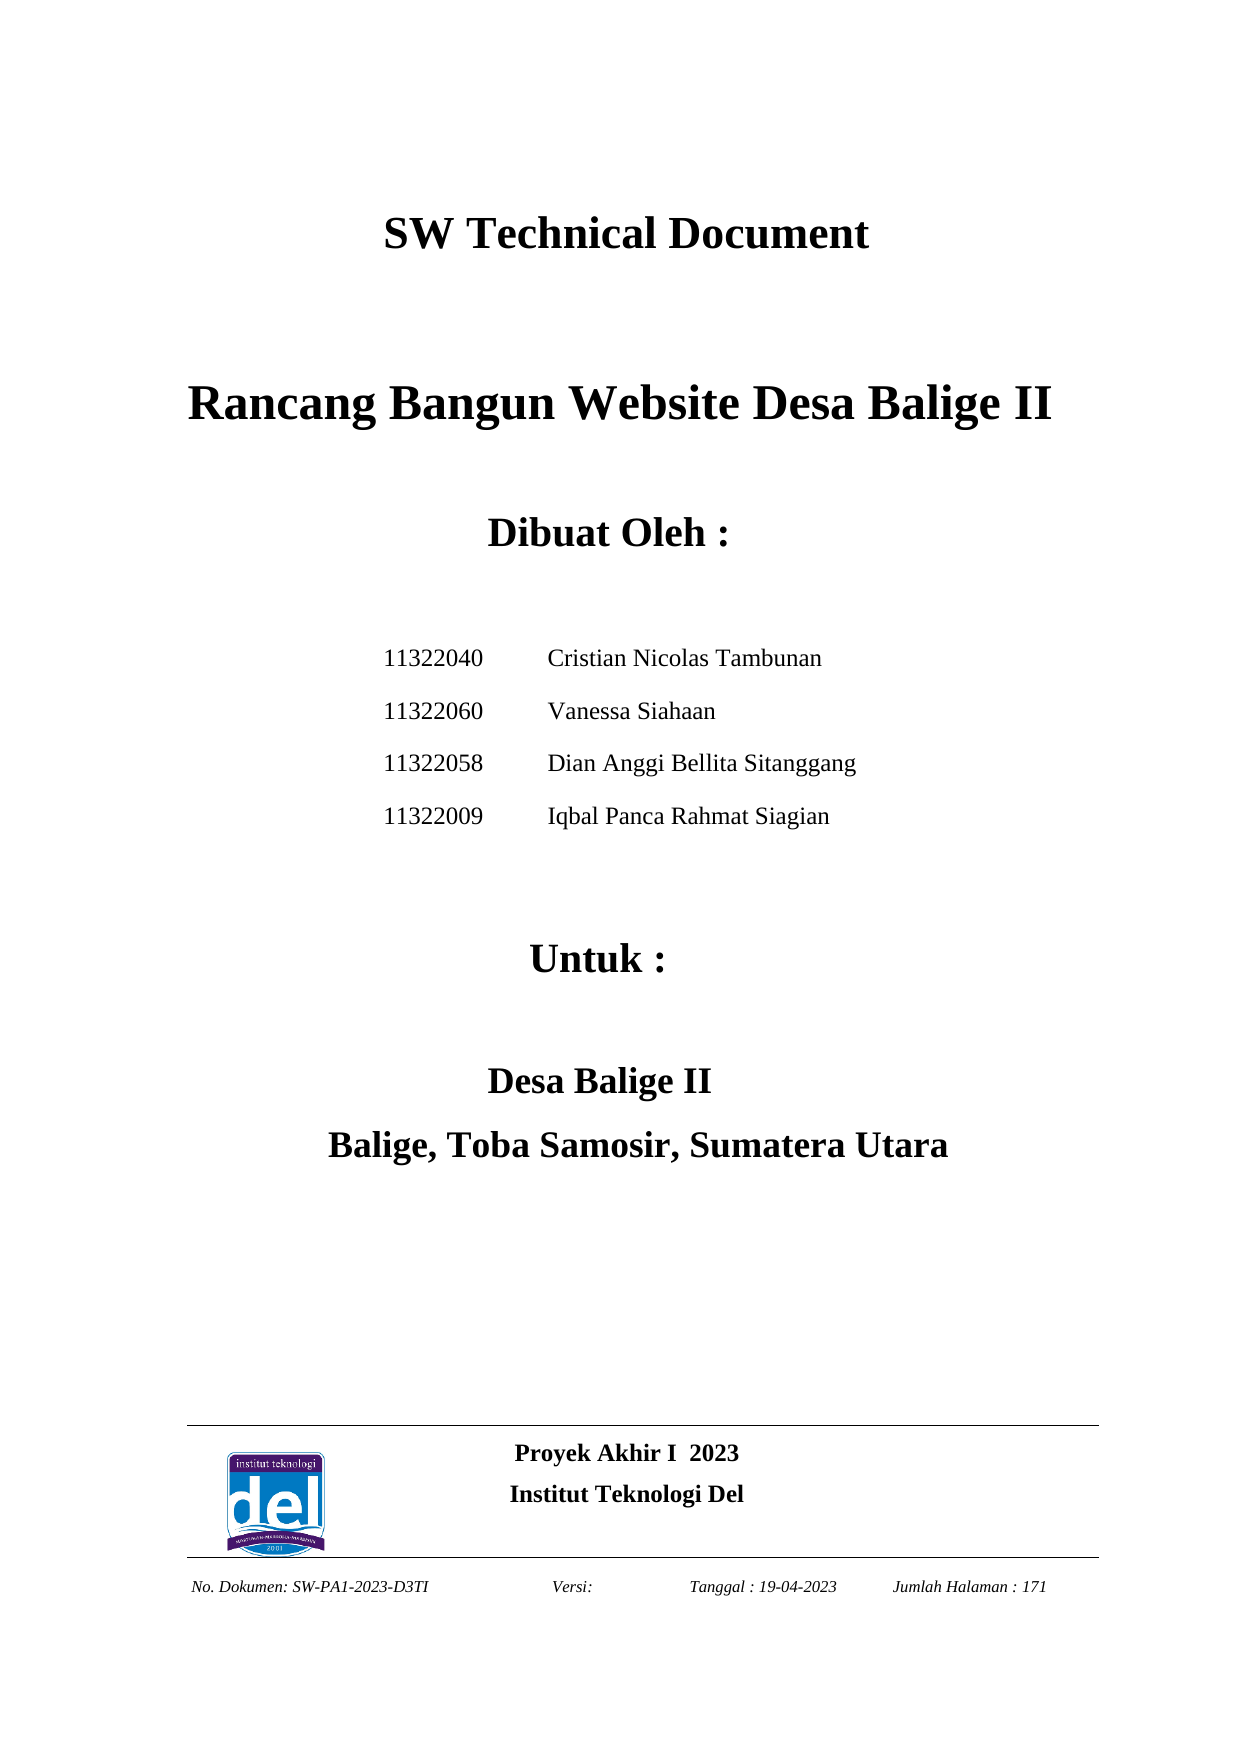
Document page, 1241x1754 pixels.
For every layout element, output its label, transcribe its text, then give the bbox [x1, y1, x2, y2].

subtitle Balige, Toba Samosir, Sumatera Utara [187, 1123, 1092, 1166]
table_header Proyek Akhir I 2023 Institut Teknologi Del [361, 1426, 892, 1557]
title Dibuat Oleh : [487, 507, 1092, 555]
table_cell 11322009 [372, 801, 536, 854]
table_cell Versi: [498, 1558, 646, 1606]
table_cell Vanessa Siahaan [536, 696, 908, 748]
title Untuk : [487, 933, 1092, 981]
title Rancang Bangun Website Desa Balige II [187, 373, 1092, 430]
table_header Cristian Nicolas Tambunan [536, 643, 908, 696]
table_cell No. Dokumen: SW-PA1-2023-D3TI [180, 1557, 498, 1606]
picture [221, 1450, 327, 1557]
table_cell 11322060 [372, 696, 536, 748]
table_header 11322040 [372, 643, 536, 696]
table_cell 11322058 [372, 749, 536, 801]
table_header [893, 1426, 1098, 1557]
table_cell Dian Anggi Bellita Sitanggang [536, 749, 908, 801]
table_header [187, 1426, 361, 1557]
title SW Technical Document [262, 205, 1092, 258]
table_cell Tanggal : 19-04-2023 [646, 1558, 881, 1606]
subtitle Desa Balige II [187, 1058, 1092, 1101]
table_cell Iqbal Panca Rahmat Siagian [536, 801, 908, 854]
table_cell Jumlah Halaman : 160 [881, 1558, 1098, 1606]
